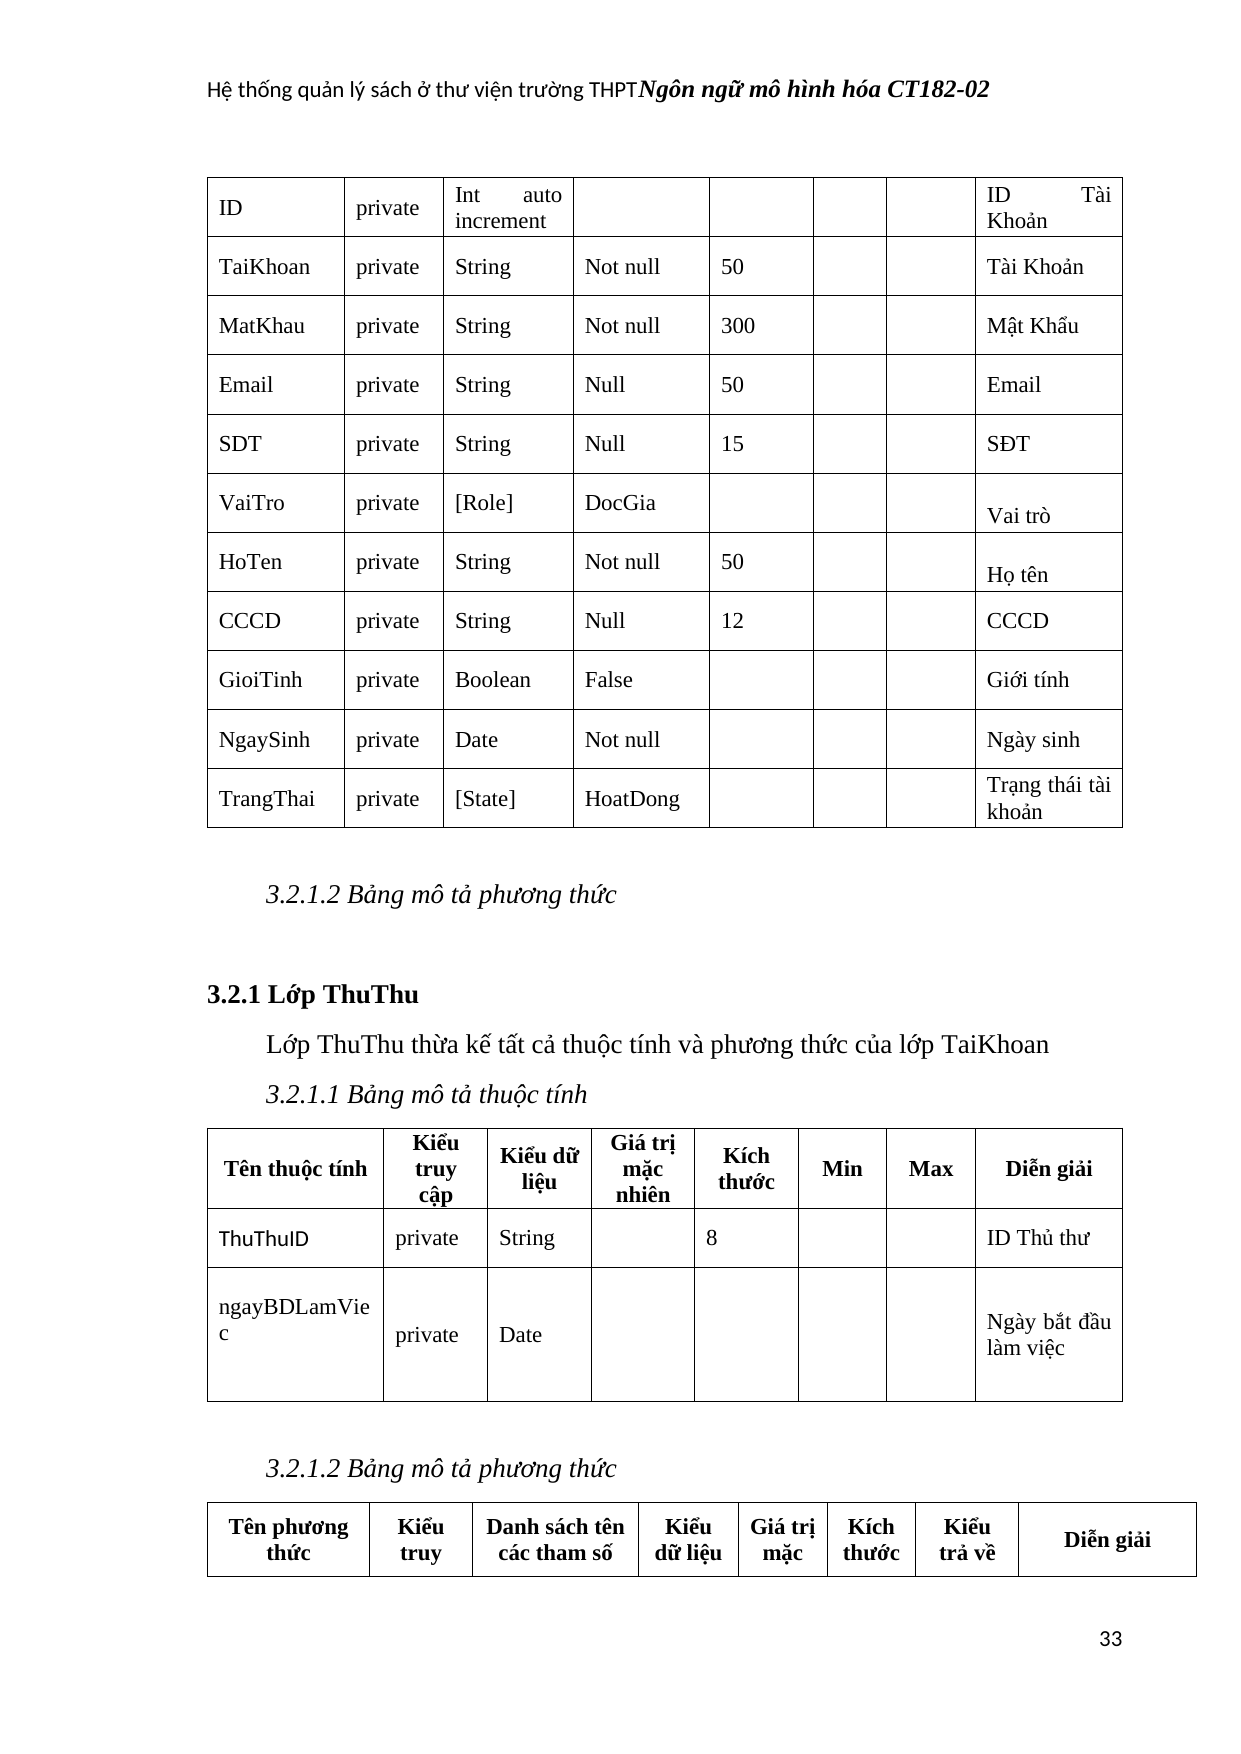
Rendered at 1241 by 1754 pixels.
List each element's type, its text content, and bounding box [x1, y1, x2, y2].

table_cell 12 [710, 592, 813, 650]
table_header Kích thước [695, 1129, 798, 1208]
table_cell private [345, 355, 443, 413]
table_cell ID Thủ thư [976, 1209, 1122, 1267]
table_header Tên thuộc tính [208, 1129, 383, 1208]
table_cell Not null [574, 710, 709, 768]
table_cell Tài Khoản [976, 237, 1122, 295]
table_cell 50 [710, 533, 813, 591]
table_cell private [345, 533, 443, 591]
table_cell CCCD [208, 592, 344, 650]
table_cell ngayBDLamViec [208, 1268, 383, 1401]
table_cell VaiTro [208, 474, 344, 532]
table_cell ThuThuID [208, 1209, 383, 1267]
table_cell [710, 769, 813, 827]
table_cell TrangThai [208, 769, 344, 827]
table_header Kiểu truy cập [384, 1129, 487, 1208]
table_cell private [345, 651, 443, 709]
table_cell [799, 1209, 886, 1267]
table_cell [887, 769, 975, 827]
table_cell Not null [574, 237, 709, 295]
table_cell private [384, 1209, 487, 1267]
table_cell Date [444, 710, 573, 768]
table_cell [710, 710, 813, 768]
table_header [916, 1503, 1018, 1576]
table_header Min [799, 1129, 886, 1208]
table_cell [814, 651, 886, 709]
table_cell HoatDong [574, 769, 709, 827]
table_cell String [444, 296, 573, 354]
table_cell [887, 237, 975, 295]
table_cell private [345, 237, 443, 295]
table_cell [887, 474, 975, 532]
table_cell String [444, 237, 573, 295]
table_header Diễn giải [976, 1129, 1122, 1208]
table_cell [574, 178, 709, 236]
table_header Diễn giải [1019, 1503, 1196, 1576]
table_cell [887, 651, 975, 709]
table_cell [592, 1268, 694, 1401]
table_cell [710, 651, 813, 709]
table_cell Not null [574, 533, 709, 591]
table_cell [887, 710, 975, 768]
table_cell 50 [710, 355, 813, 413]
table_cell SDT [208, 415, 344, 472]
table_cell [814, 178, 886, 236]
subtitle 3.2.1.2 Bảng mô tả phương thức [207, 1452, 1122, 1483]
table_cell String [488, 1209, 591, 1267]
table_cell Int auto increment [444, 178, 573, 236]
table_cell 300 [710, 296, 813, 354]
table_cell String [444, 355, 573, 413]
table_cell private [345, 415, 443, 472]
subtitle 3.2.1.1 Bảng mô tả thuộc tính [207, 1078, 1122, 1109]
table_cell [814, 237, 886, 295]
table_cell Email [976, 355, 1122, 413]
table_cell Email [208, 355, 344, 413]
table_cell [State] [444, 769, 573, 827]
table_cell [887, 592, 975, 650]
table_cell Null [574, 415, 709, 472]
table_cell private [345, 769, 443, 827]
table_cell False [574, 651, 709, 709]
table_cell CCCD [976, 592, 1122, 650]
table_cell Not null [574, 296, 709, 354]
table_cell 50 [710, 237, 813, 295]
table_cell SĐT [976, 415, 1122, 472]
table_header Tên phương thức [208, 1503, 369, 1576]
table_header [473, 1503, 638, 1576]
table_cell Ngày bắt đầu làm việc [976, 1268, 1122, 1401]
table_cell TaiKhoan [208, 237, 344, 295]
table_header Kiểu dữ liệu [488, 1129, 591, 1208]
table_cell Vai trò [976, 474, 1122, 532]
table_cell private [345, 296, 443, 354]
table_cell String [444, 592, 573, 650]
table_cell [814, 710, 886, 768]
table_cell private [384, 1268, 487, 1401]
table_cell Giới tính [976, 651, 1122, 709]
subtitle 3.2.1.2 Bảng mô tả phương thức [207, 878, 1122, 909]
table_cell Null [574, 592, 709, 650]
table_cell [887, 1209, 975, 1267]
table_cell [814, 415, 886, 472]
table_cell [887, 355, 975, 413]
table_cell [814, 355, 886, 413]
subtitle 3.2.1 Lớp ThuThu [207, 978, 1122, 1009]
table_cell [814, 474, 886, 532]
table_cell private [345, 474, 443, 532]
table_header Giá trị mặc nhiên [592, 1129, 694, 1208]
table_cell Null [574, 355, 709, 413]
table_cell HoTen [208, 533, 344, 591]
table_cell String [444, 415, 573, 472]
table_cell MatKhau [208, 296, 344, 354]
table_cell [814, 769, 886, 827]
table_cell NgaySinh [208, 710, 344, 768]
table_cell Boolean [444, 651, 573, 709]
table_cell private [345, 592, 443, 650]
table_cell [887, 178, 975, 236]
table_cell Date [488, 1268, 591, 1401]
table_cell String [444, 533, 573, 591]
table_cell 8 [695, 1209, 798, 1267]
table_cell GioiTinh [208, 651, 344, 709]
table_cell ID Tài Khoản [976, 178, 1122, 236]
table_cell ID [208, 178, 344, 236]
table_cell Mật Khẩu [976, 296, 1122, 354]
text Lớp ThuThu thừa kế tất cả thuộc tính và phương thức của lớp TaiKhoan [207, 1028, 1122, 1059]
table_header Kích thước [828, 1503, 915, 1576]
table_cell [887, 1268, 975, 1401]
table_header Kiểu truy cập [370, 1503, 472, 1576]
table_cell [887, 296, 975, 354]
table_cell 15 [710, 415, 813, 472]
table_cell [887, 415, 975, 472]
table_cell Họ tên [976, 533, 1122, 591]
table_cell [887, 533, 975, 591]
table_cell [710, 178, 813, 236]
table_header Max [887, 1129, 975, 1208]
table_cell [Role] [444, 474, 573, 532]
table_cell private [345, 178, 443, 236]
table_cell [710, 474, 813, 532]
table_cell Trạng thái tài khoản [976, 769, 1122, 827]
table_cell [799, 1268, 886, 1401]
table_cell [695, 1268, 798, 1401]
table_cell Ngày sinh [976, 710, 1122, 768]
table_cell [592, 1209, 694, 1267]
table_cell DocGia [574, 474, 709, 532]
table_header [639, 1503, 738, 1576]
table_cell [814, 533, 886, 591]
table_header Giá trị mặc nhiên [739, 1503, 827, 1576]
table_cell [814, 296, 886, 354]
table_cell private [345, 710, 443, 768]
table_cell [814, 592, 886, 650]
